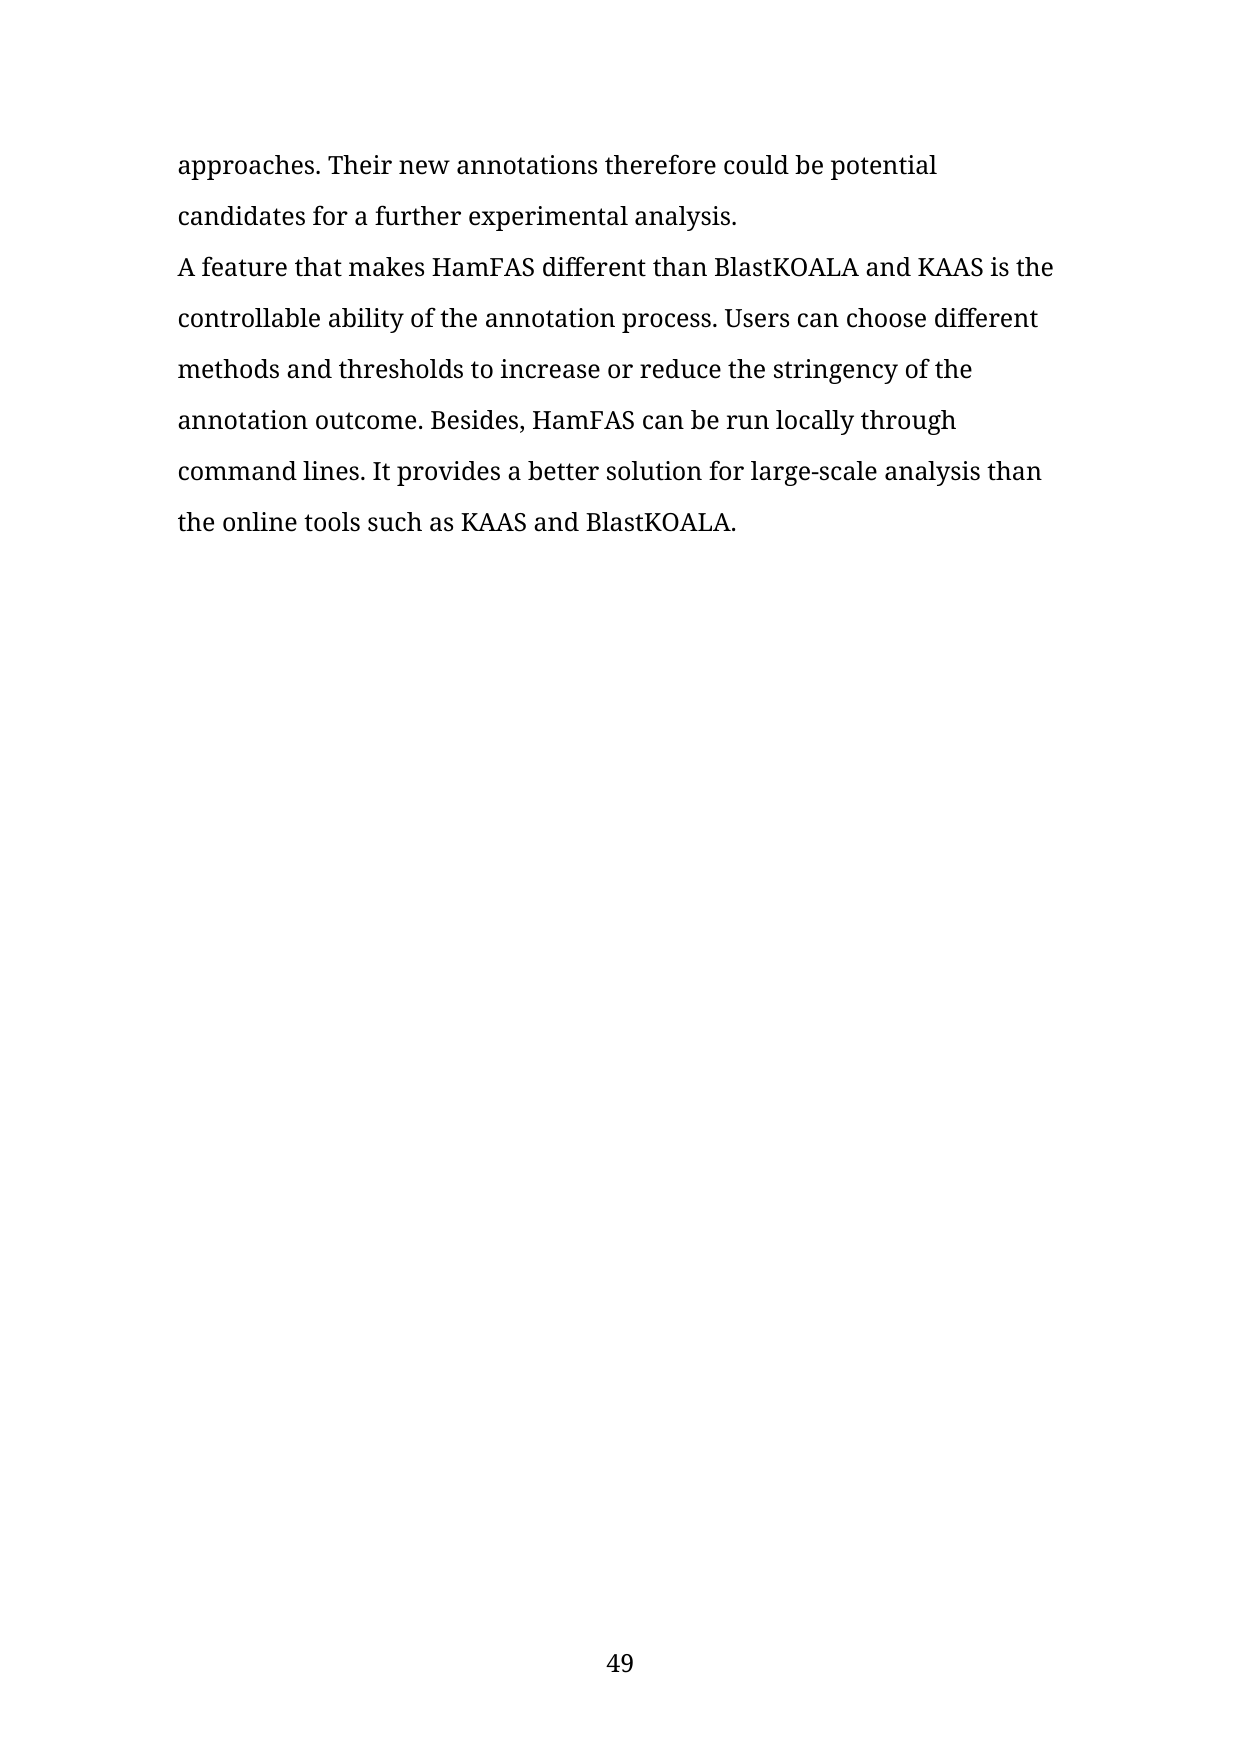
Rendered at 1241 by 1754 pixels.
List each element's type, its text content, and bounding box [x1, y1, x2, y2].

text A feature that makes HamFAS different than BlastKOALA and KAAS is the controllable ability of the annotation process. Users can choose different methods and thresholds to increase or reduce the stringency of the annotation outcome. Besides, HamFAS can be run locally through command lines. It provides a better solution for large-scale analysis than the online tools such as KAAS and BlastKOALA. [177, 250, 1063, 539]
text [177, 148, 1063, 233]
